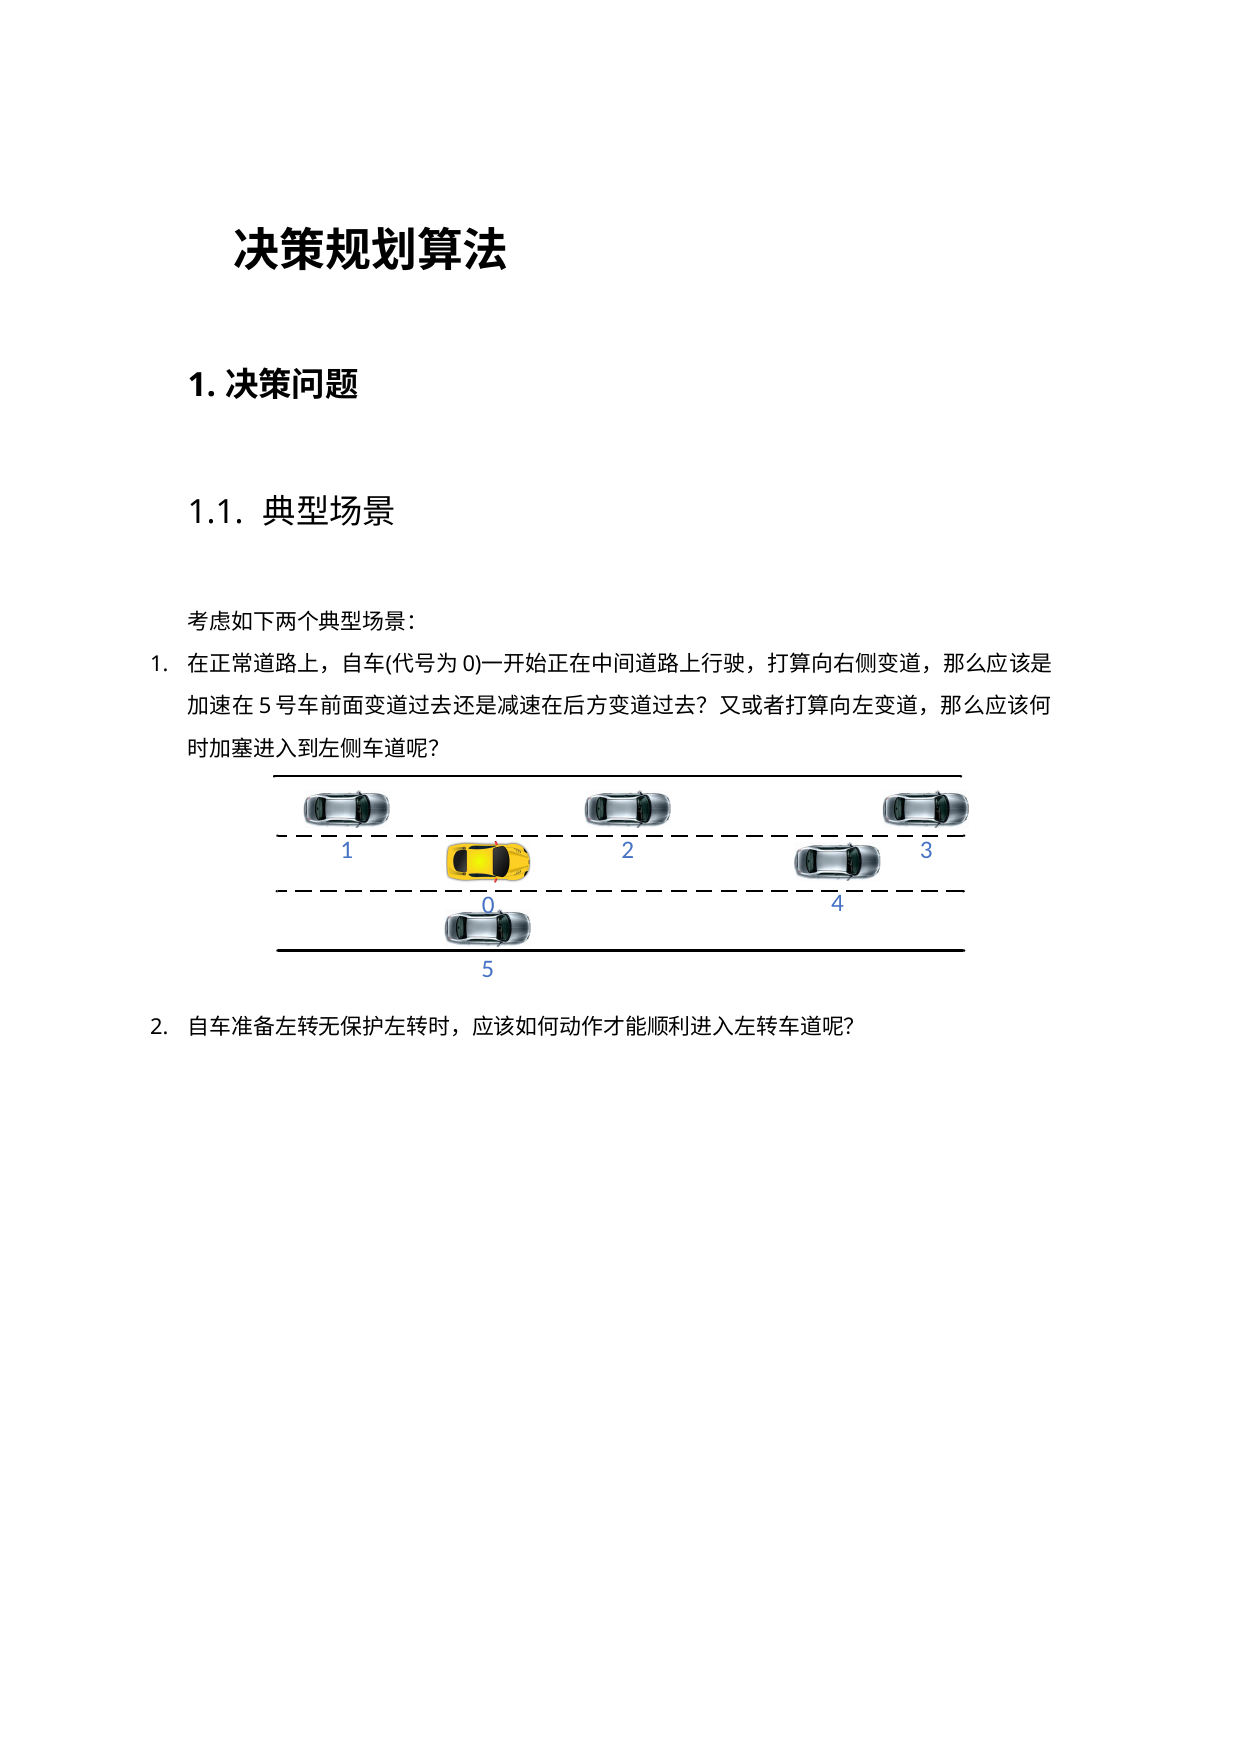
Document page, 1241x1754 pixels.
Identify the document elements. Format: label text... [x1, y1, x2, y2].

list 自车准备左转无保护左转时，应该如何动作才能顺利进入左转车道呢？ [150, 1009, 1053, 1041]
subtitle 典型场景 [187, 477, 1053, 542]
subtitle 决策问题 [187, 349, 1053, 414]
text 考虑如下两个典型场景： [187, 604, 1053, 636]
subtitle 决策规划算法 [187, 197, 1053, 295]
list 在正常道路上，自车(代号为0)一开始正在中间道路上行驶，打算向右侧变道，那么应该是加速在5号车前面变道过去还是减速在后方变道过去？又或者打算向左变道，那么应该何时加塞进入到左侧车道呢？ [150, 646, 1053, 763]
